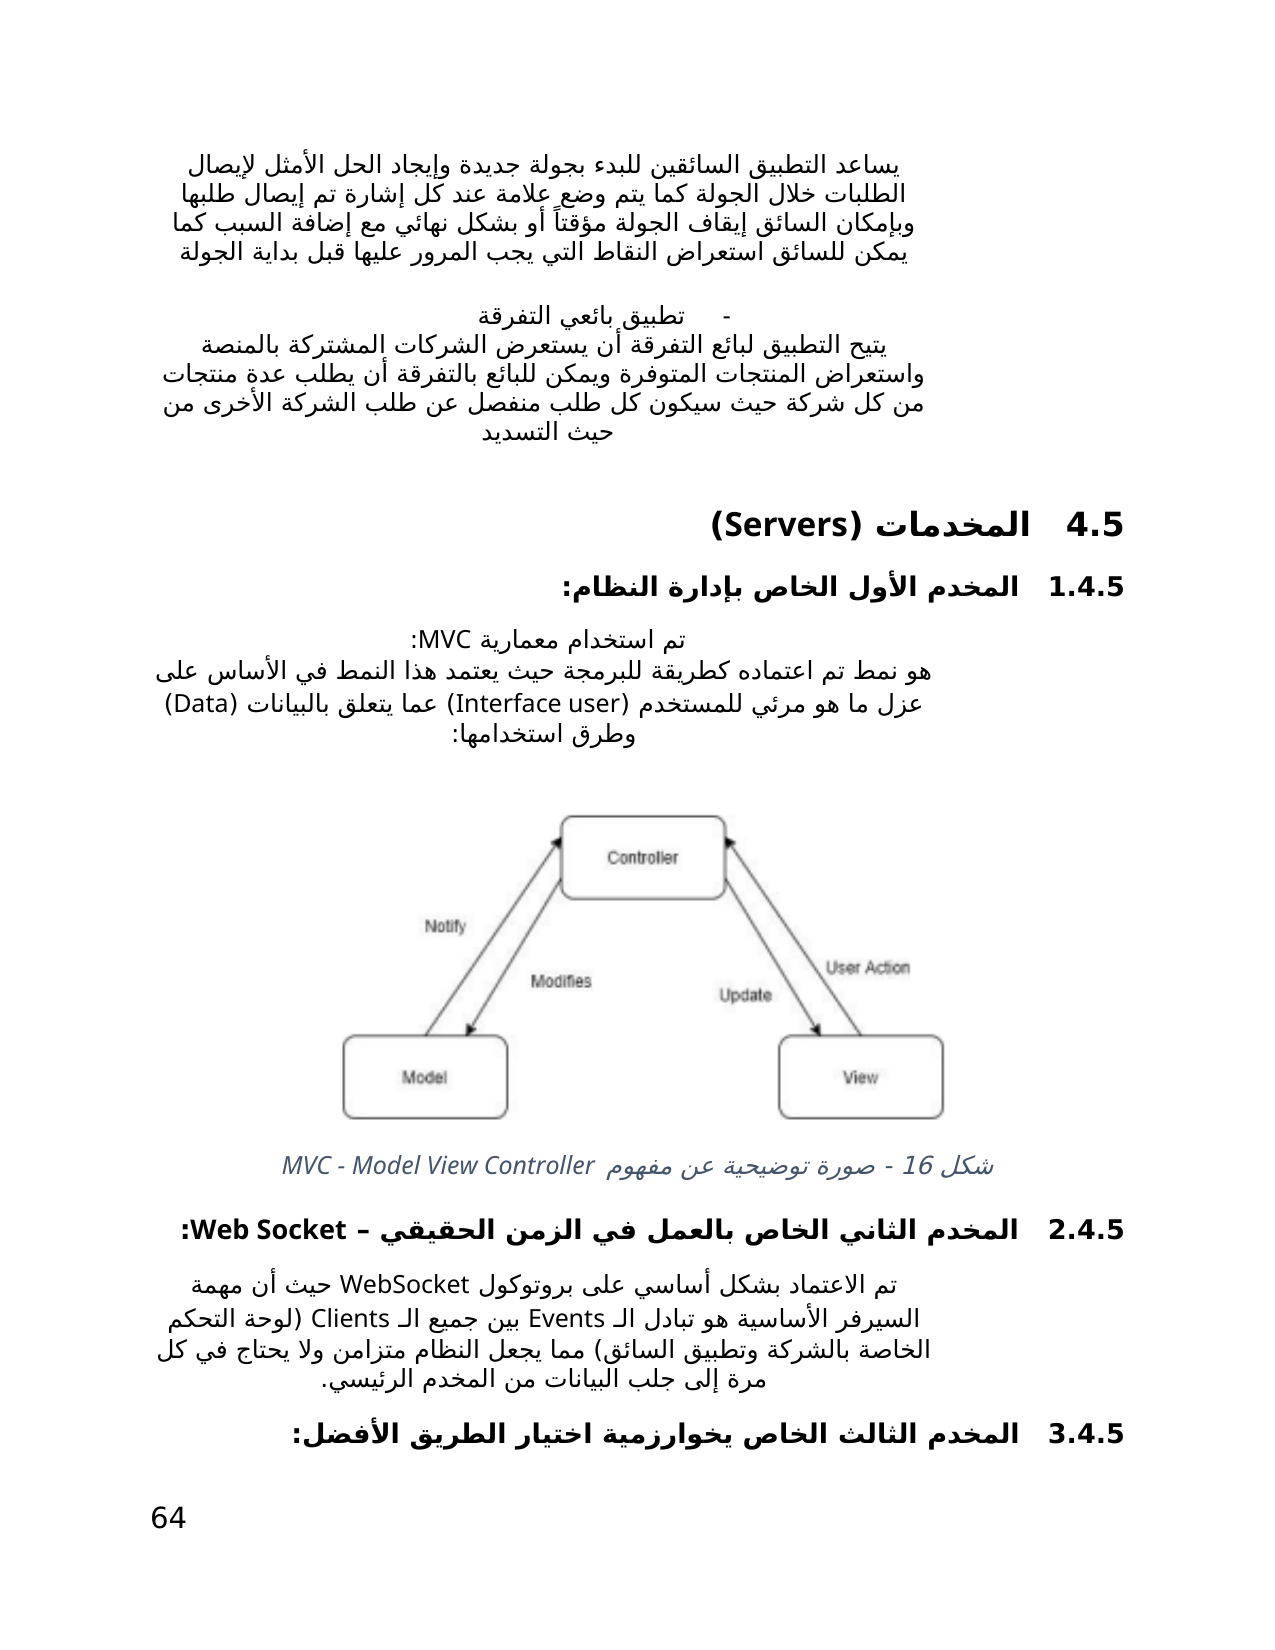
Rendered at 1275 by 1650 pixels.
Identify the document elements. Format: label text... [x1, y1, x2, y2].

title 3.4.5 المخدم الثالث الخاص يخوارزمية اختيار الطريق الأفضل: [150, 1418, 1125, 1450]
text يساعد التطبيق السائقين للبدء بجولة جديدة وإيجاد الحل الأمثل لإيصال الطلبات خلال الجولة كما يتم وضع علامة عند كل إشارة تم إيصال طلبها وبإمكان السائق إيقاف الجولة مؤقتاً أو بشكل نهائي مع إضافة السبب كما يمكن للسائق استعراض النقاط التي يجب المرور عليها قبل بداية الجولة [150, 150, 937, 267]
list تطبيق بائعي التفرقة [150, 301, 1050, 330]
title 2.4.5 المخدم الثاني الخاص بالعمل في الزمن الحقيقي – Web Socket: [150, 1211, 1125, 1247]
text يتيح التطبيق لبائع التفرقة أن يستعرض الشركات المشتركة بالمنصة واستعراض المنتجات المتوفرة ويمكن للبائع بالتفرقة أن يطلب عدة منتجات من كل شركة حيث سيكون كل طلب منفصل عن طلب الشركة الأخرى من حيث التسديد [150, 330, 937, 447]
picture [311, 773, 964, 1132]
text هو نمط تم اعتماده كطريقة للبرمجة حيث يعتمد هذا النمط في الأساس على عزل ما هو مرئي للمستخدم (Interface user) عما يتعلق بالبيانات (Data) وطرق استخدامها: [150, 656, 937, 748]
text تم استخدام معمارية MVC: [150, 622, 937, 656]
title 1.4.5 المخدم الأول الخاص بإدارة النظام: [150, 571, 1125, 603]
text تم الاعتماد بشكل أساسي على بروتوكول WebSocket حيث أن مهمة السيرفر الأساسية هو تبادل الـ Events بين جميع الـ Clients (لوحة التحكم الخاصة بالشركة وتطبيق السائق) مما يجعل النظام متزامن ولا يحتاج في كل مرة إلى جلب البيانات من المخدم الرئيسي. [150, 1267, 937, 1393]
title 4.5 المخدمات (Servers) [150, 501, 1125, 546]
